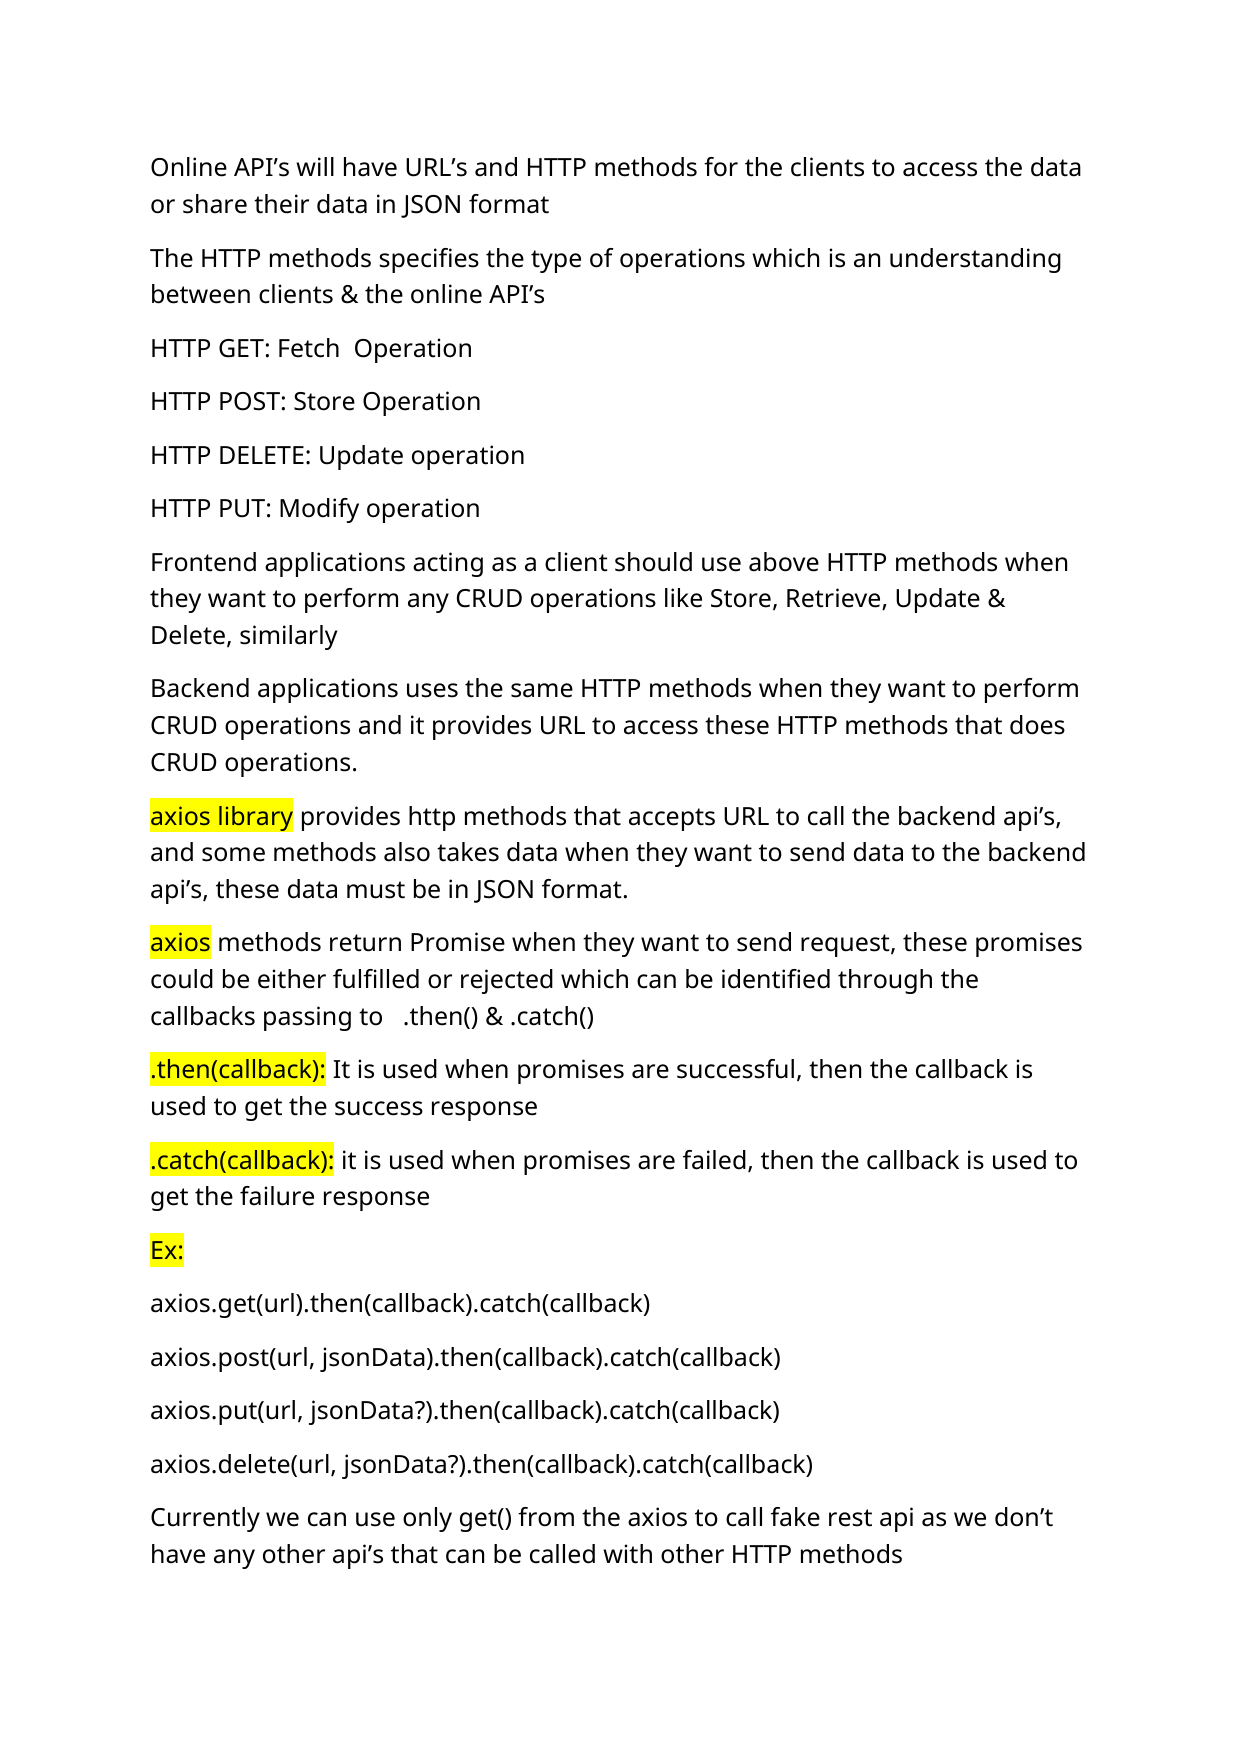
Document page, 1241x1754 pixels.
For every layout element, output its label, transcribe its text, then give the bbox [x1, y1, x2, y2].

text axios.get(url).then(callback).catch(callback) [150, 1286, 1090, 1320]
text axios.post(url, jsonData).then(callback).catch(callback) [150, 1339, 1090, 1373]
text HTTP DELETE: Update operation [150, 437, 1090, 471]
text Frontend applications acting as a client should use above HTTP methods when they want to perform any CRUD operations like Store, Retrieve, Update & Delete, similarly [150, 544, 1090, 652]
text .catch(callback): it is used when promises are failed, then the callback is used to get the failure response [150, 1142, 1090, 1213]
text HTTP PUT: Modify operation [150, 491, 1090, 525]
text HTTP GET: Fetch Operation [150, 330, 1090, 364]
text .then(callback): It is used when promises are successful, then the callback is used to get the success response [150, 1052, 1090, 1123]
text axios methods return Promise when they want to send request, these promises could be either fulfilled or rejected which can be identified through the callbacks passing to .then() & .catch() [150, 925, 1090, 1033]
text axios library provides http methods that accepts URL to call the backend api’s, and some methods also takes data when they want to send data to the backend api’s, these data must be in JSON format. [150, 798, 1090, 906]
text Ex: [150, 1232, 1090, 1267]
text Currently we can use only get() from the axios to call fake rest api as we don’t have any other api’s that can be called with other HTTP methods [150, 1500, 1090, 1571]
text Backend applications uses the same HTTP methods when they want to perform CRUD operations and it provides URL to access these HTTP methods that does CRUD operations. [150, 671, 1090, 779]
text Online API’s will have URL’s and HTTP methods for the clients to access the data or share their data in JSON format [150, 150, 1090, 221]
text axios.put(url, jsonData?).then(callback).catch(callback) [150, 1393, 1090, 1427]
text The HTTP methods specifies the type of operations which is an understanding between clients & the online API’s [150, 240, 1090, 311]
text HTTP POST: Store Operation [150, 384, 1090, 418]
text axios.delete(url, jsonData?).then(callback).catch(callback) [150, 1446, 1090, 1480]
